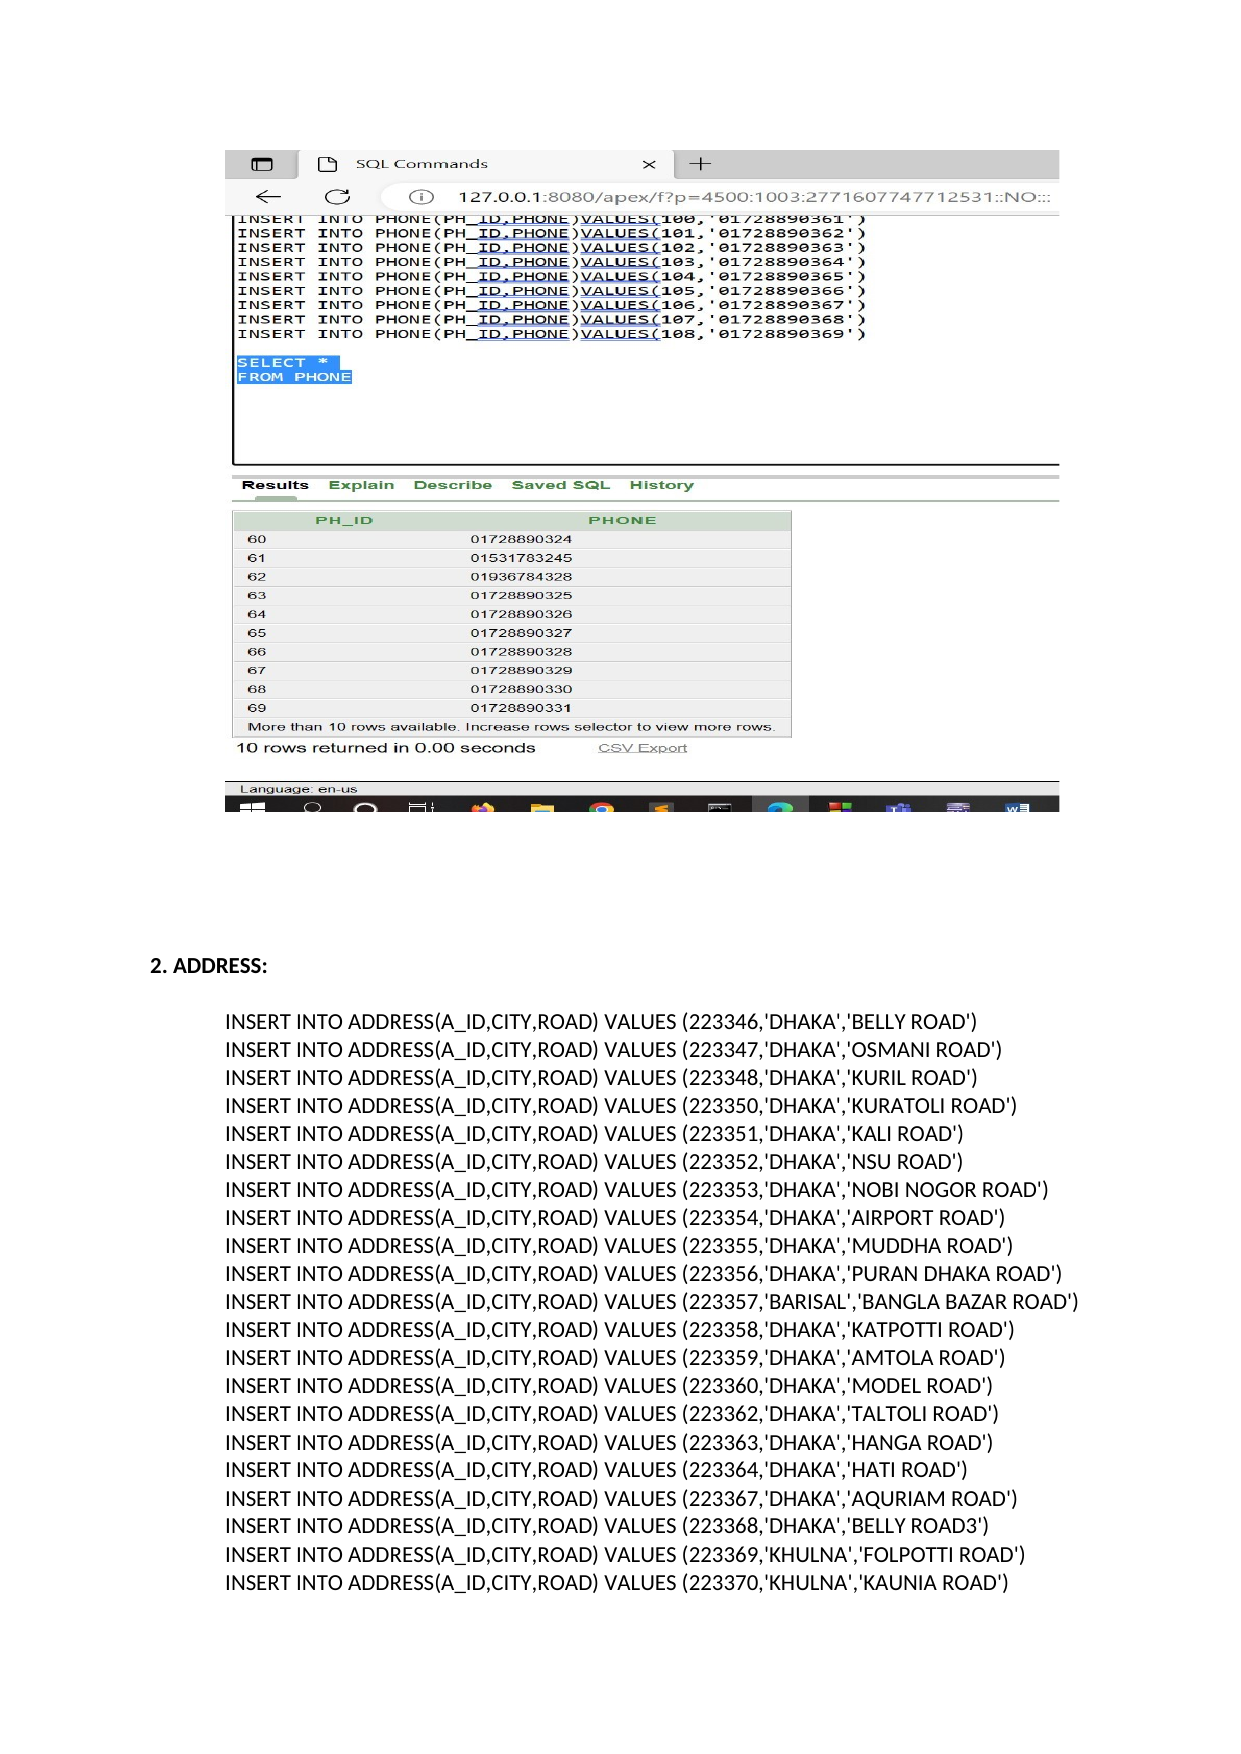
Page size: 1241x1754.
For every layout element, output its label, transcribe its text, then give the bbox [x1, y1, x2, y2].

text INSERT INTO ADDRESS(A_ID,CITY,ROAD) VALUES (223356,'DHAKA','PURAN DHAKA ROAD') [225, 1259, 1090, 1287]
text INSERT INTO ADDRESS(A_ID,CITY,ROAD) VALUES (223370,'KHULNA','KAUNIA ROAD') [225, 1568, 1090, 1596]
text INSERT INTO ADDRESS(A_ID,CITY,ROAD) VALUES (223368,'DHAKA','BELLY ROAD3') [225, 1512, 1090, 1540]
text INSERT INTO ADDRESS(A_ID,CITY,ROAD) VALUES (223352,'DHAKA','NSU ROAD') [225, 1147, 1090, 1175]
picture [225, 150, 1060, 812]
text INSERT INTO ADDRESS(A_ID,CITY,ROAD) VALUES (223357,'BARISAL','BANGLA BAZAR ROAD') [225, 1287, 1090, 1316]
text INSERT INTO ADDRESS(A_ID,CITY,ROAD) VALUES (223350,'DHAKA','KURATOLI ROAD') [225, 1091, 1090, 1119]
text INSERT INTO ADDRESS(A_ID,CITY,ROAD) VALUES (223363,'DHAKA','HANGA ROAD') [225, 1428, 1090, 1456]
text INSERT INTO ADDRESS(A_ID,CITY,ROAD) VALUES (223354,'DHAKA','AIRPORT ROAD') [225, 1203, 1090, 1231]
text INSERT INTO ADDRESS(A_ID,CITY,ROAD) VALUES (223348,'DHAKA','KURIL ROAD') [225, 1063, 1090, 1091]
text INSERT INTO ADDRESS(A_ID,CITY,ROAD) VALUES (223353,'DHAKA','NOBI NOGOR ROAD') [225, 1175, 1090, 1203]
text INSERT INTO ADDRESS(A_ID,CITY,ROAD) VALUES (223355,'DHAKA','MUDDHA ROAD') [225, 1231, 1090, 1259]
text INSERT INTO ADDRESS(A_ID,CITY,ROAD) VALUES (223362,'DHAKA','TALTOLI ROAD') [225, 1399, 1090, 1428]
text INSERT INTO ADDRESS(A_ID,CITY,ROAD) VALUES (223360,'DHAKA','MODEL ROAD') [225, 1372, 1090, 1399]
text INSERT INTO ADDRESS(A_ID,CITY,ROAD) VALUES (223358,'DHAKA','KATPOTTI ROAD') [225, 1316, 1090, 1343]
text INSERT INTO ADDRESS(A_ID,CITY,ROAD) VALUES (223367,'DHAKA','AQURIAM ROAD') [225, 1484, 1090, 1512]
text 2. ADDRESS: [150, 951, 1090, 979]
text INSERT INTO ADDRESS(A_ID,CITY,ROAD) VALUES (223369,'KHULNA','FOLPOTTI ROAD') [225, 1540, 1090, 1568]
text INSERT INTO ADDRESS(A_ID,CITY,ROAD) VALUES (223364,'DHAKA','HATI ROAD') [225, 1456, 1090, 1484]
text INSERT INTO ADDRESS(A_ID,CITY,ROAD) VALUES (223347,'DHAKA','OSMANI ROAD') [225, 1035, 1090, 1063]
text INSERT INTO ADDRESS(A_ID,CITY,ROAD) VALUES (223346,'DHAKA','BELLY ROAD') [225, 1007, 1090, 1035]
text INSERT INTO ADDRESS(A_ID,CITY,ROAD) VALUES (223359,'DHAKA','AMTOLA ROAD') [225, 1343, 1090, 1372]
text INSERT INTO ADDRESS(A_ID,CITY,ROAD) VALUES (223351,'DHAKA','KALI ROAD') [225, 1119, 1090, 1147]
